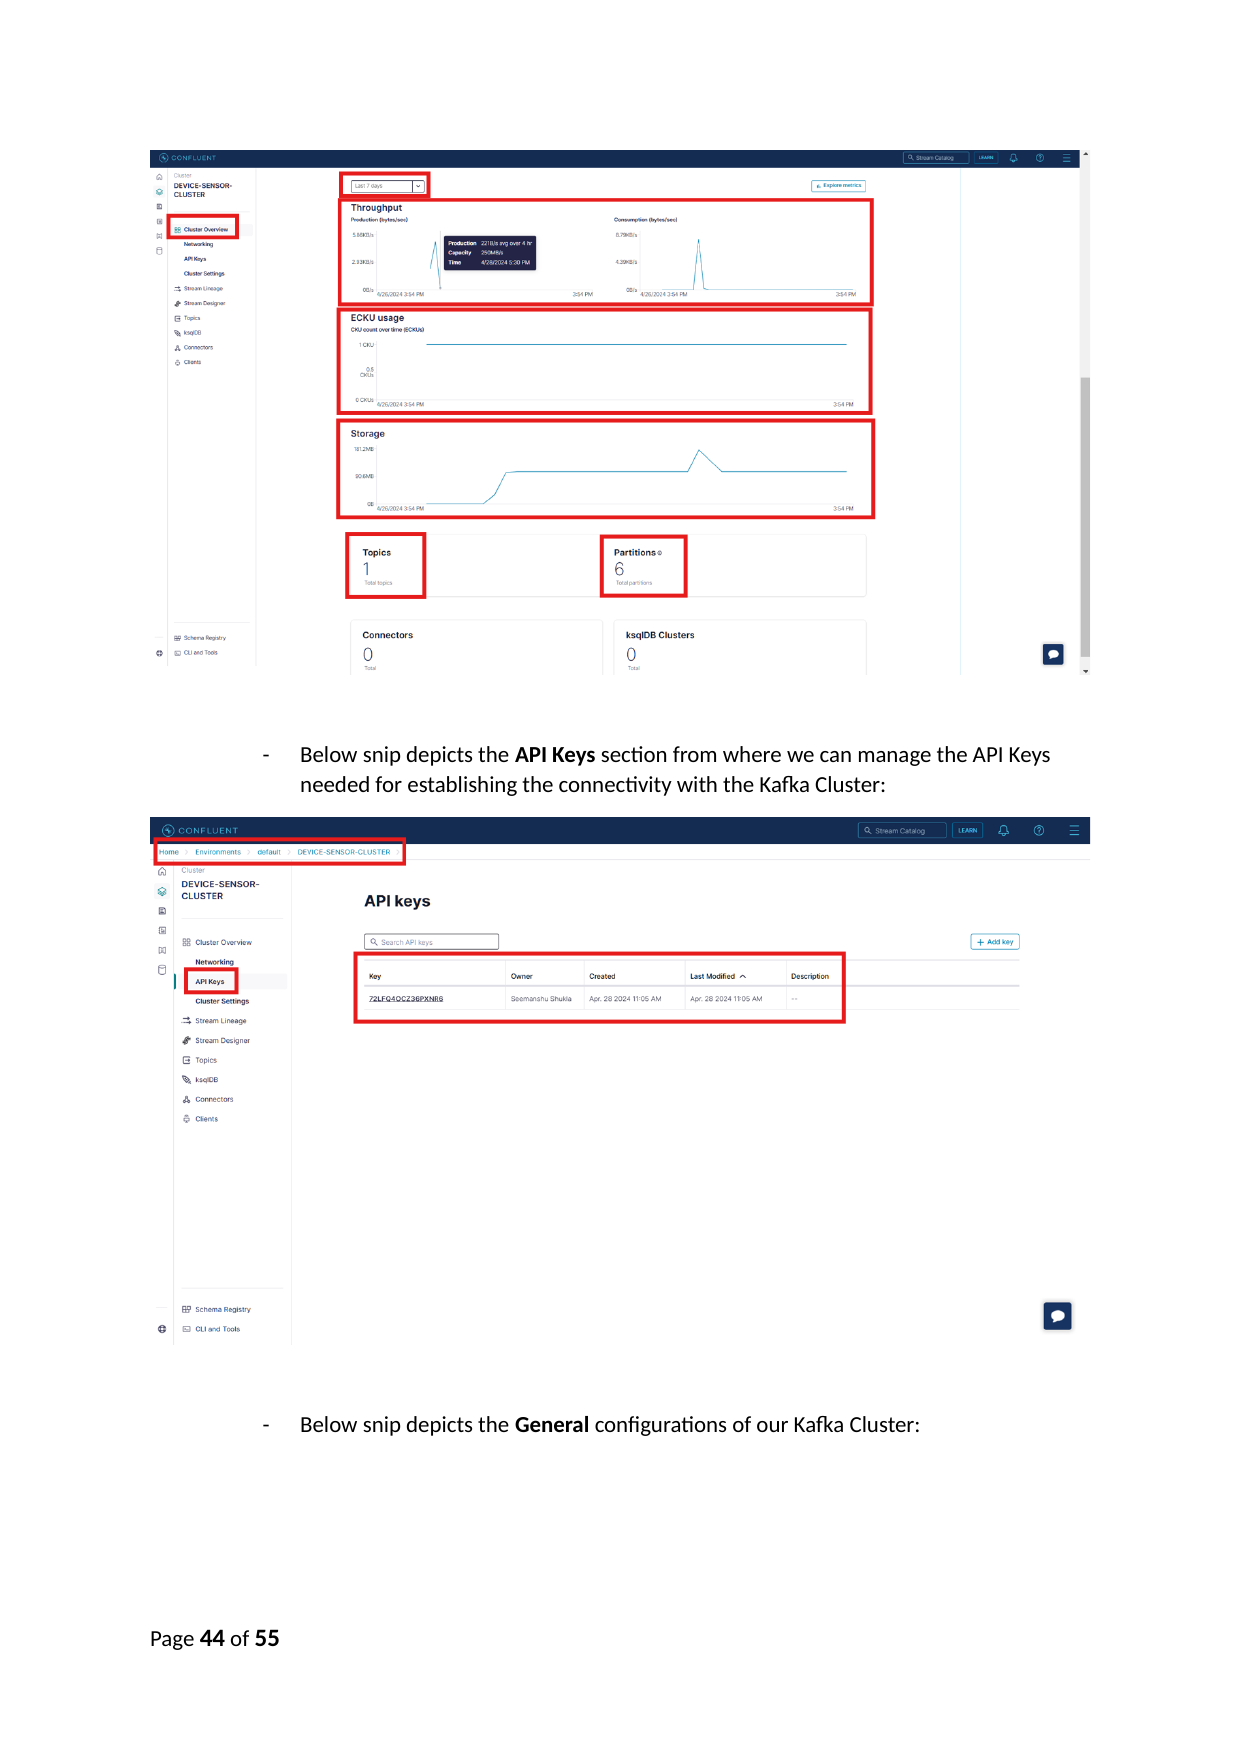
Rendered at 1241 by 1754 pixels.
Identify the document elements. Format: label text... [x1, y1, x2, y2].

picture [150, 150, 1091, 675]
list Below snip depicts the General configurations of our Kafka Cluster: [262, 1410, 1090, 1438]
list Below snip depicts the API Keys section from where we can manage the API Keys needed for establishing the connectivity with the Kafka Cluster: [262, 740, 1090, 798]
picture [150, 817, 1091, 1345]
